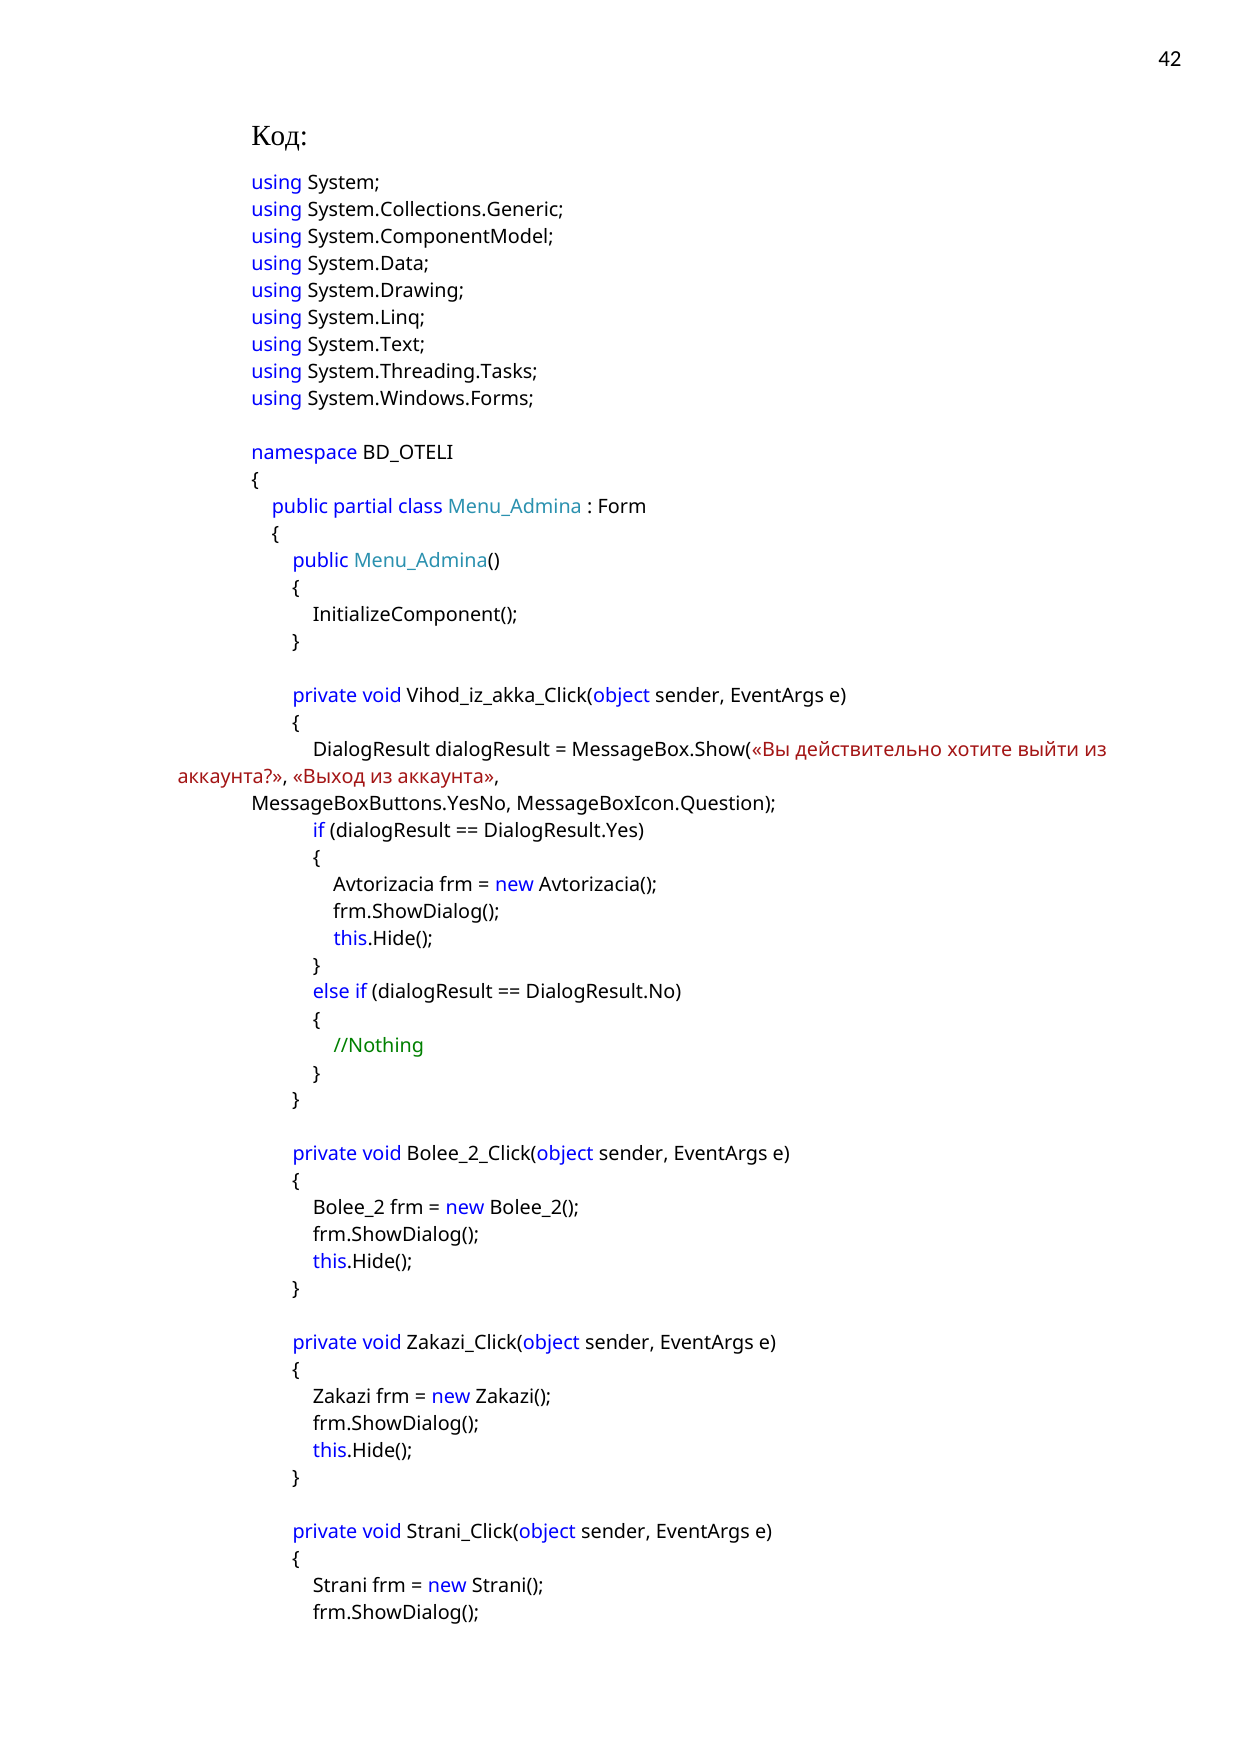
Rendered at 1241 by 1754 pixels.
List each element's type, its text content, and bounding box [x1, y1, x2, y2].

text Strani frm = new Strani(); [177, 1571, 1152, 1598]
text } [177, 951, 1152, 978]
text using System.Linq; [177, 303, 1152, 330]
text this.Hide(); [177, 1248, 1152, 1274]
text frm.ShowDialog(); [177, 1598, 1152, 1625]
text using System.Windows.Forms; [177, 384, 1152, 411]
text } [177, 1059, 1152, 1086]
text else if (dialogResult == DialogResult.No) [177, 978, 1152, 1005]
text this.Hide(); [177, 924, 1152, 951]
text frm.ShowDialog(); [177, 897, 1152, 924]
text namespace BD_OTELI [177, 438, 1152, 465]
text private void Bolee_2_Click(object sender, EventArgs e) [177, 1140, 1152, 1167]
text using System.Text; [177, 330, 1152, 357]
text { [177, 1167, 1152, 1194]
text Код: [177, 118, 1152, 152]
text using System.Threading.Tasks; [177, 357, 1152, 384]
text private void Zakazi_Click(object sender, EventArgs e) [177, 1328, 1152, 1356]
text { [177, 573, 1152, 600]
text } [177, 1274, 1152, 1302]
text public Menu_Admina() [177, 546, 1152, 573]
text if (dialogResult == DialogResult.Yes) [177, 816, 1152, 843]
text InitializeComponent(); [177, 600, 1152, 627]
text private void Vihod_iz_akka_Click(object sender, EventArgs e) [177, 681, 1152, 708]
text { [177, 1005, 1152, 1032]
text frm.ShowDialog(); [177, 1409, 1152, 1436]
text } [177, 627, 1152, 654]
text Avtorizacia frm = new Avtorizacia(); [177, 870, 1152, 897]
text DialogResult dialogResult = MessageBox.Show(«Вы действительно хотите выйти из аккаунта?», «Выход из аккаунта», [177, 735, 1152, 789]
text { [177, 465, 1152, 492]
text Bolee_2 frm = new Bolee_2(); [177, 1194, 1152, 1221]
text this.Hide(); [177, 1436, 1152, 1463]
text Zakazi frm = new Zakazi(); [177, 1382, 1152, 1409]
text frm.ShowDialog(); [177, 1221, 1152, 1248]
text using System.Data; [177, 249, 1152, 276]
text using System.Drawing; [177, 276, 1152, 303]
text { [177, 519, 1152, 546]
text private void Strani_Click(object sender, EventArgs e) [177, 1517, 1152, 1544]
text using System.ComponentModel; [177, 222, 1152, 249]
text using System; [177, 168, 1152, 195]
text public partial class Menu_Admina : Form [177, 492, 1152, 519]
text { [177, 843, 1152, 870]
text { [177, 708, 1152, 735]
text MessageBoxButtons.YesNo, MessageBoxIcon.Question); [177, 789, 1152, 816]
text { [177, 1356, 1152, 1382]
text //Nothing [177, 1032, 1152, 1059]
text { [177, 1544, 1152, 1571]
text using System.Collections.Generic; [177, 195, 1152, 222]
text } [177, 1086, 1152, 1113]
text } [177, 1463, 1152, 1490]
